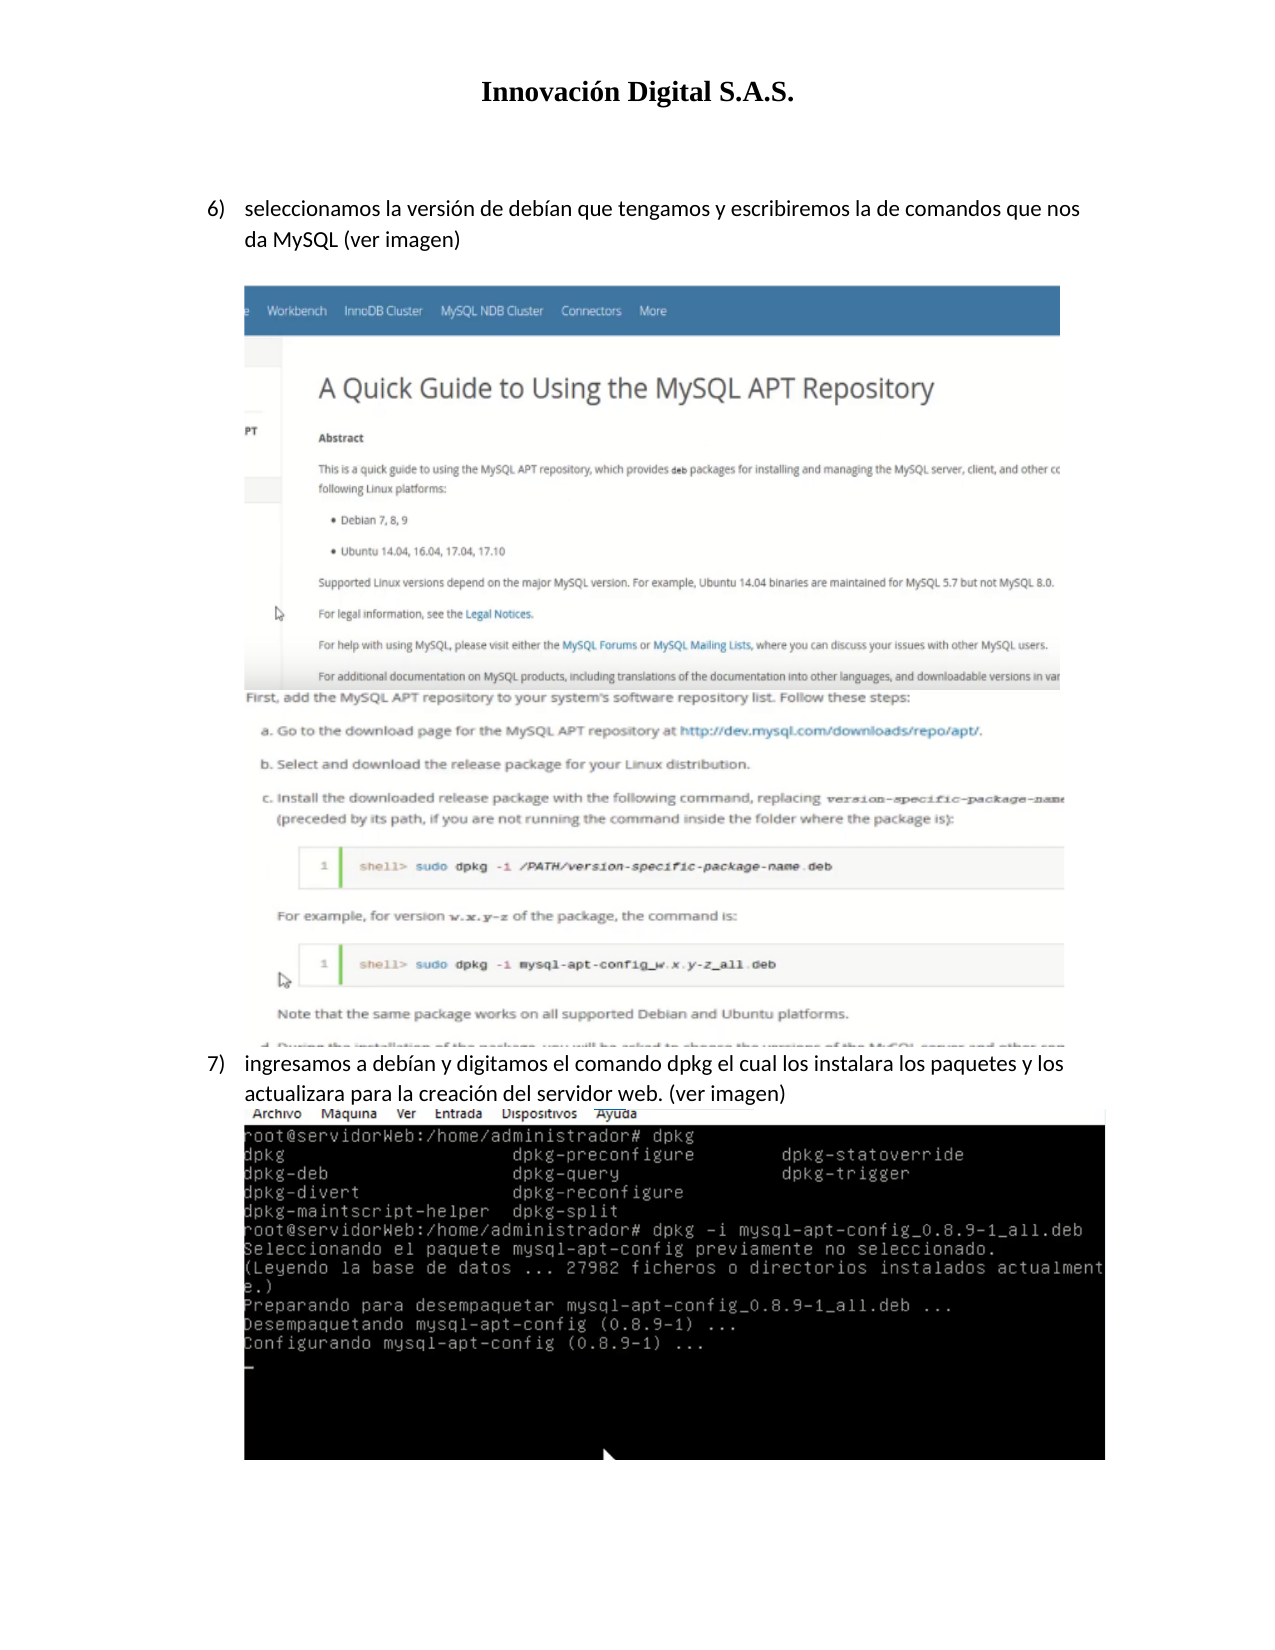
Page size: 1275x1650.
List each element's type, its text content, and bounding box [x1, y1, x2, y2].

list ingresamos a debían y digitamos el comando dpkg el cual los instalara los paquetes y los actualizara para la creación del servidor web. (ver imagen) [207, 1049, 1098, 1107]
list seleccionamos la versión de debían que tengamos y escribiremos la de comandos que nos da MySQL (ver imagen) [207, 194, 1098, 253]
picture [244, 1109, 1106, 1460]
picture [244, 285, 1060, 690]
picture [244, 692, 1065, 1047]
